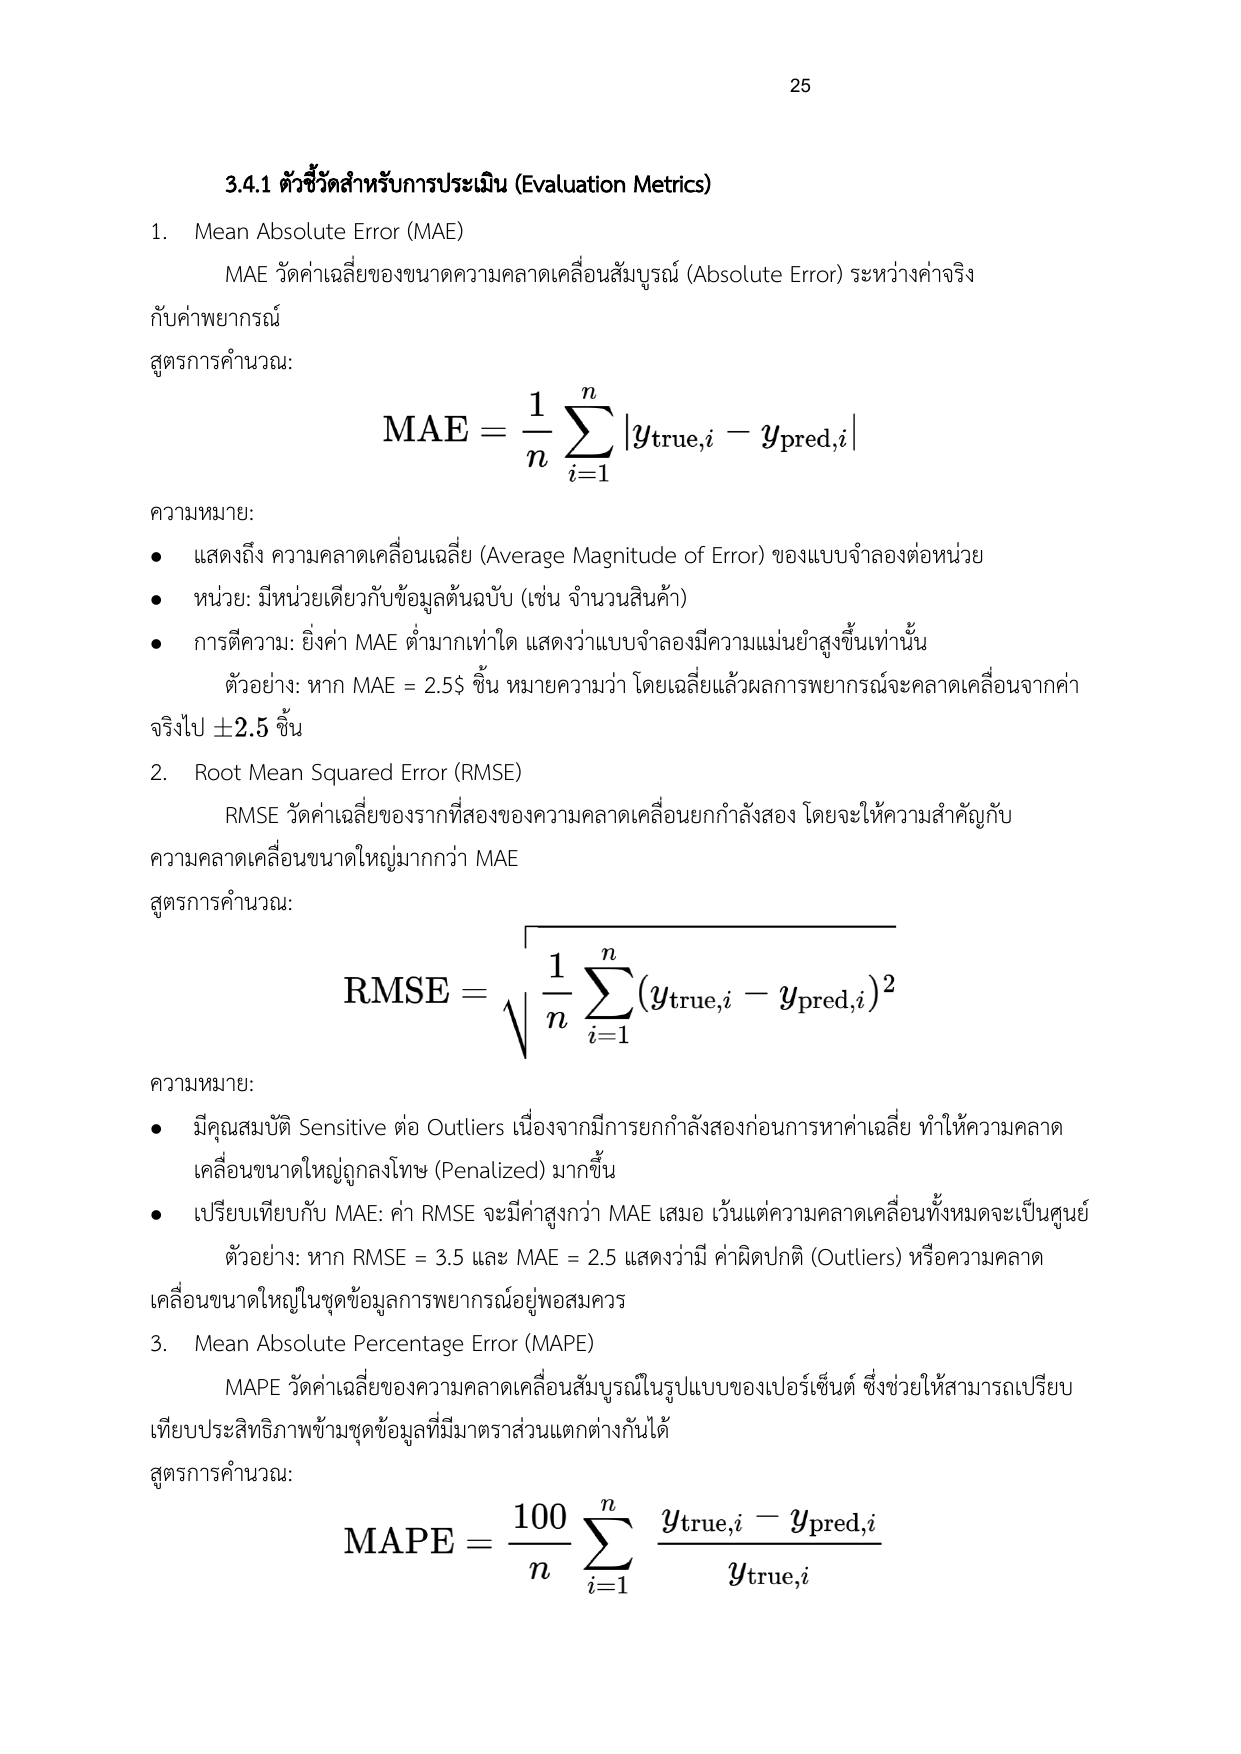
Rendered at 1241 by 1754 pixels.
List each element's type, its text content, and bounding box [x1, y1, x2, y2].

text RMSE วัดค่าเฉลี่ยของรากที่สองของความคลาดเคลื่อนยกกำลังสอง โดยจะให้ความสำคัญกับความคลาดเคลื่อนขนาดใหญ่มากกว่า MAE [150, 794, 1090, 875]
list Mean Absolute Error (MAE) [150, 210, 1090, 248]
text สูตรการคำนวณ: [150, 340, 1090, 378]
text ตัวอย่าง: หาก MAE = 2.5$ ชิ้น หมายความว่า โดยเฉลี่ยแล้วผลการพยากรณ์จะคลาดเคลื่อนจากค่าจริงไป ชิ้น [150, 664, 1090, 745]
list เปรียบเทียบกับ MAE: ค่า RMSE จะมีค่าสูงกว่า MAE เสมอ เว้นแต่ความคลาดเคลื่อนทั้งหมดจะเป็นศูนย์ [150, 1192, 1090, 1230]
text ความหมาย: [150, 491, 1090, 528]
picture [343, 923, 897, 1059]
list การตีความ: ยิ่งค่า MAE ต่ำมากเท่าใด แสดงว่าแบบจำลองมีความแม่นยำสูงขึ้นเท่านั้น [150, 621, 1090, 658]
list หน่วย: มีหน่วยเดียวกับข้อมูลต้นฉบับ (เช่น จำนวนสินค้า) [150, 577, 1090, 615]
text MAPE วัดค่าเฉลี่ยของความคลาดเคลื่อนสัมบูรณ์ในรูปแบบของเปอร์เซ็นต์ ซึ่งช่วยให้สามารถเปรียบเทียบประสิทธิภาพข้ามชุดข้อมูลที่มีมาตราส่วนแตกต่างกันได้ [150, 1366, 1090, 1447]
list มีคุณสมบัติ Sensitive ต่อ Outliers เนื่องจากมีการยกกำลังสองก่อนการหาค่าเฉลี่ย ทำให้ความคลาดเคลื่อนขนาดใหญ่ถูกลงโทษ (Penalized) มากขึ้น [150, 1106, 1090, 1187]
picture [343, 1495, 898, 1599]
subtitle 3.4.1 ตัวชี้วัดสำหรับการประเมิน (Evaluation Metrics) [150, 162, 1090, 200]
text ความหมาย: [150, 1062, 1090, 1100]
text สูตรการคำนวณ: [150, 1452, 1090, 1490]
picture [382, 383, 859, 487]
list Root Mean Squared Error (RMSE) [150, 751, 1090, 788]
list Mean Absolute Percentage Error (MAPE) [150, 1322, 1090, 1360]
text MAE วัดค่าเฉลี่ยของขนาดความคลาดเคลื่อนสัมบูรณ์ (Absolute Error) ระหว่างค่าจริง กับค่าพยากรณ์ [150, 253, 1090, 334]
picture [212, 717, 269, 737]
text สูตรการคำนวณ: [150, 881, 1090, 918]
text ตัวอย่าง: หาก RMSE = 3.5 และ MAE = 2.5 แสดงว่ามี ค่าผิดปกติ (Outliers) หรือความคลาดเคลื่อนขนาดใหญ่ในชุดข้อมูลการพยากรณ์อยู่พอสมควร [150, 1236, 1090, 1317]
list แสดงถึง ความคลาดเคลื่อนเฉลี่ย (Average Magnitude of Error) ของแบบจำลองต่อหน่วย [150, 534, 1090, 572]
